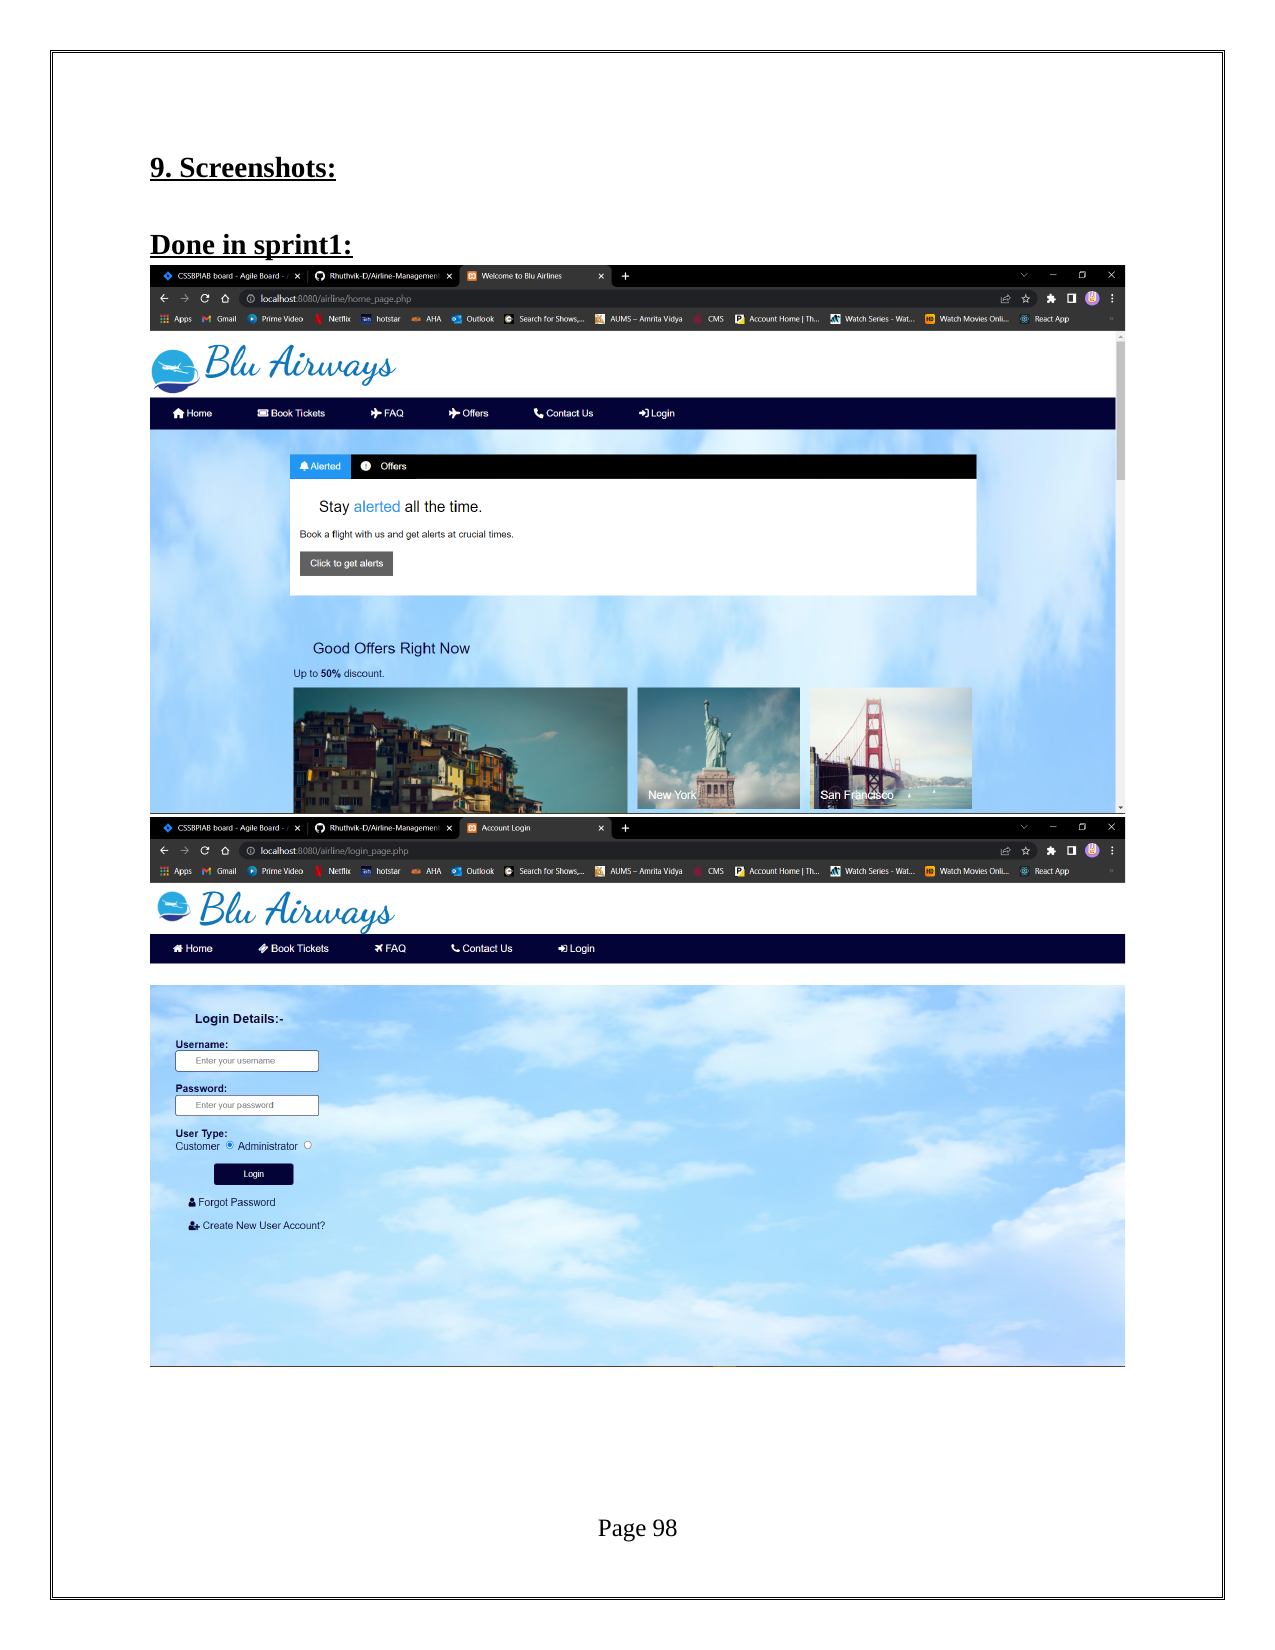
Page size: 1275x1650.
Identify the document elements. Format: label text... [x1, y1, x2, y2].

picture [150, 817, 1125, 1367]
picture [150, 265, 1125, 814]
text Done in sprint1: [150, 227, 1125, 261]
text 9. Screenshots: [150, 150, 1125, 183]
